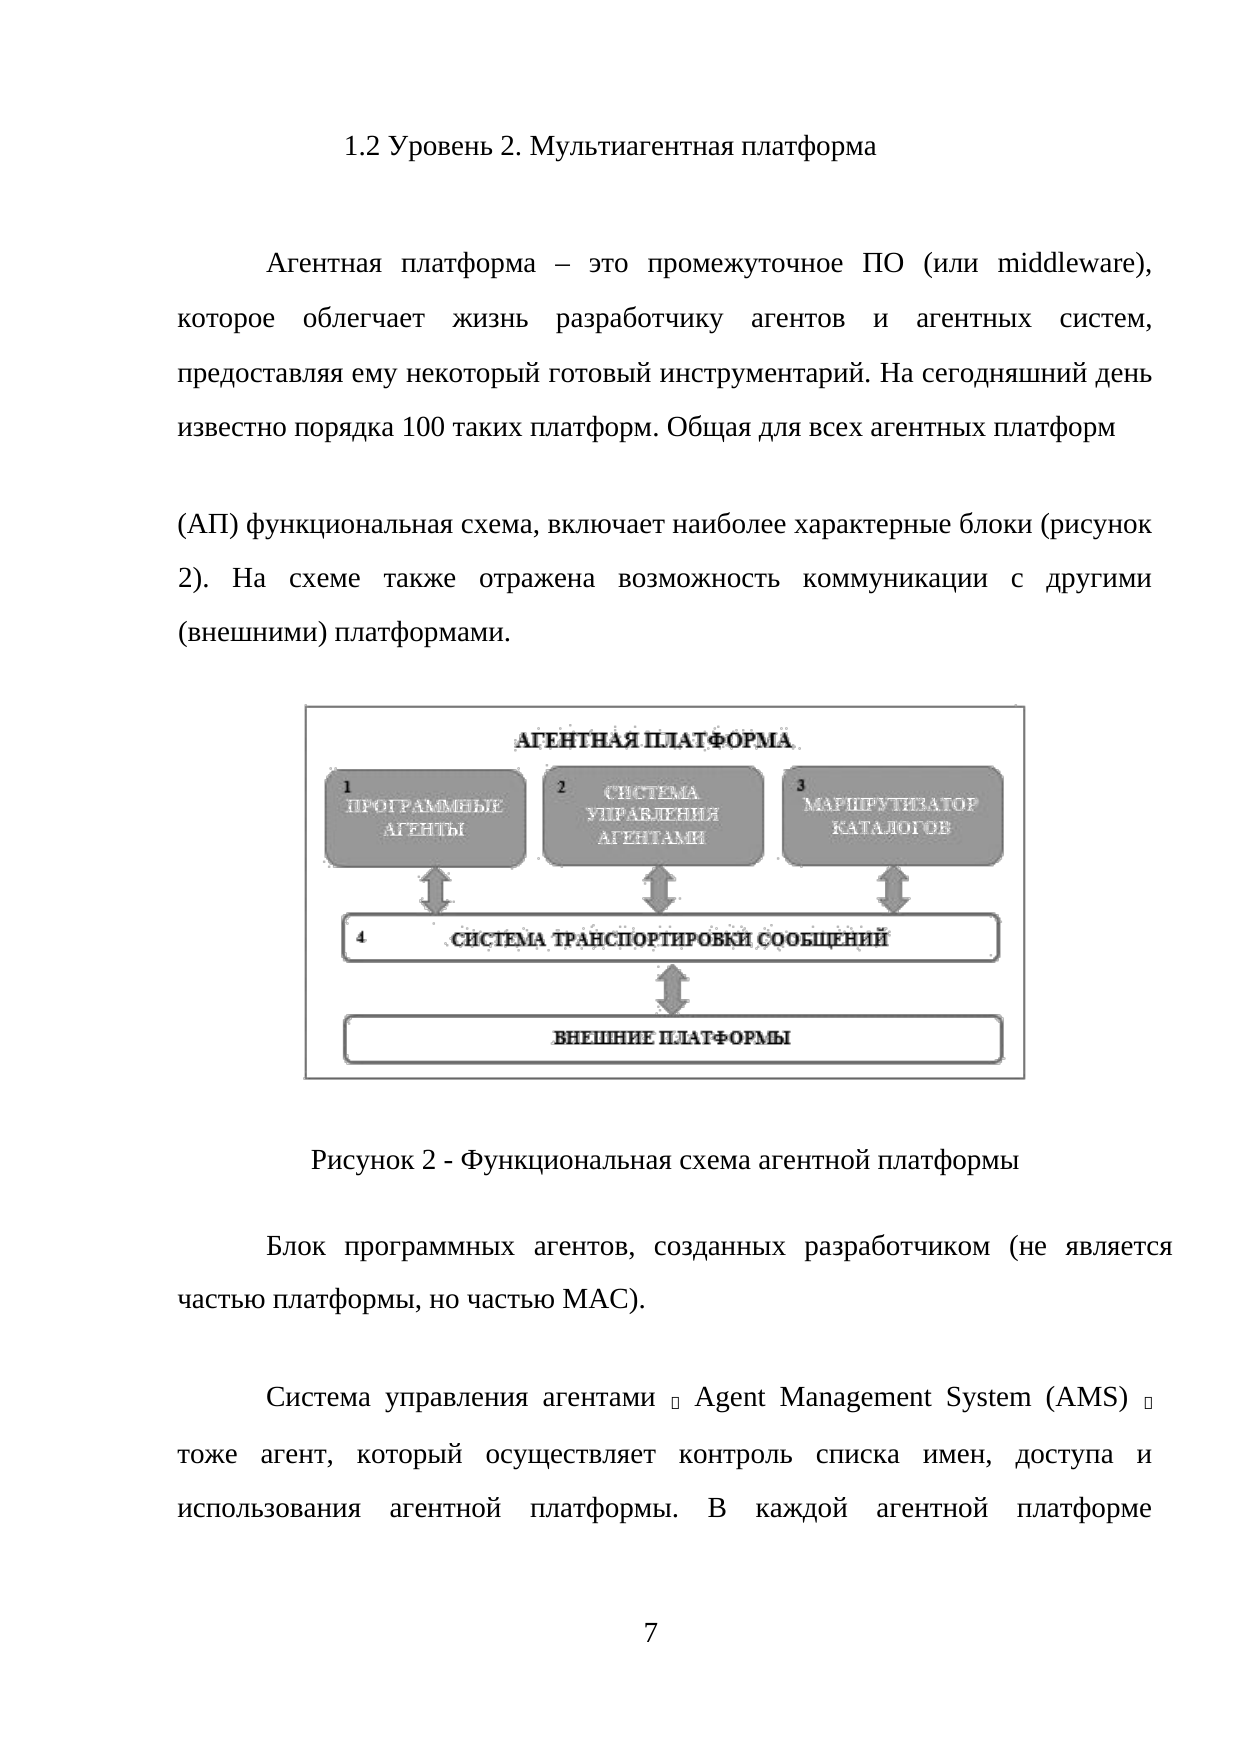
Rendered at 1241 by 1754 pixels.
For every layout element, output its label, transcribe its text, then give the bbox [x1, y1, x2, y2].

text Рисунок 2 - Функциональная схема агентной платформы [311, 1142, 1173, 1176]
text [177, 1375, 1153, 1524]
text Агентная платформа – это промежуточное ПО (или middleware), которое облегчает жизнь разработчику агентов и агентных систем, предоставляя ему некоторый готовый инструментарий. На сегодняшний день известно порядка 100 таких платформ. Общая для всех агентных платформ [177, 246, 1153, 443]
subtitle 1.2 Уровень 2. Мультиагентная платформа [344, 128, 1173, 161]
text Блок программных агентов, созданных разработчиком (не является частью платформы, но частью МАС). [177, 1228, 1173, 1314]
text (АП) функциональная схема, включает наиболее характерные блоки (рисунок 2). На схеме также отражена возможность коммуникации с другими (внешними) платформами. [177, 507, 1153, 648]
picture [297, 699, 1032, 1088]
